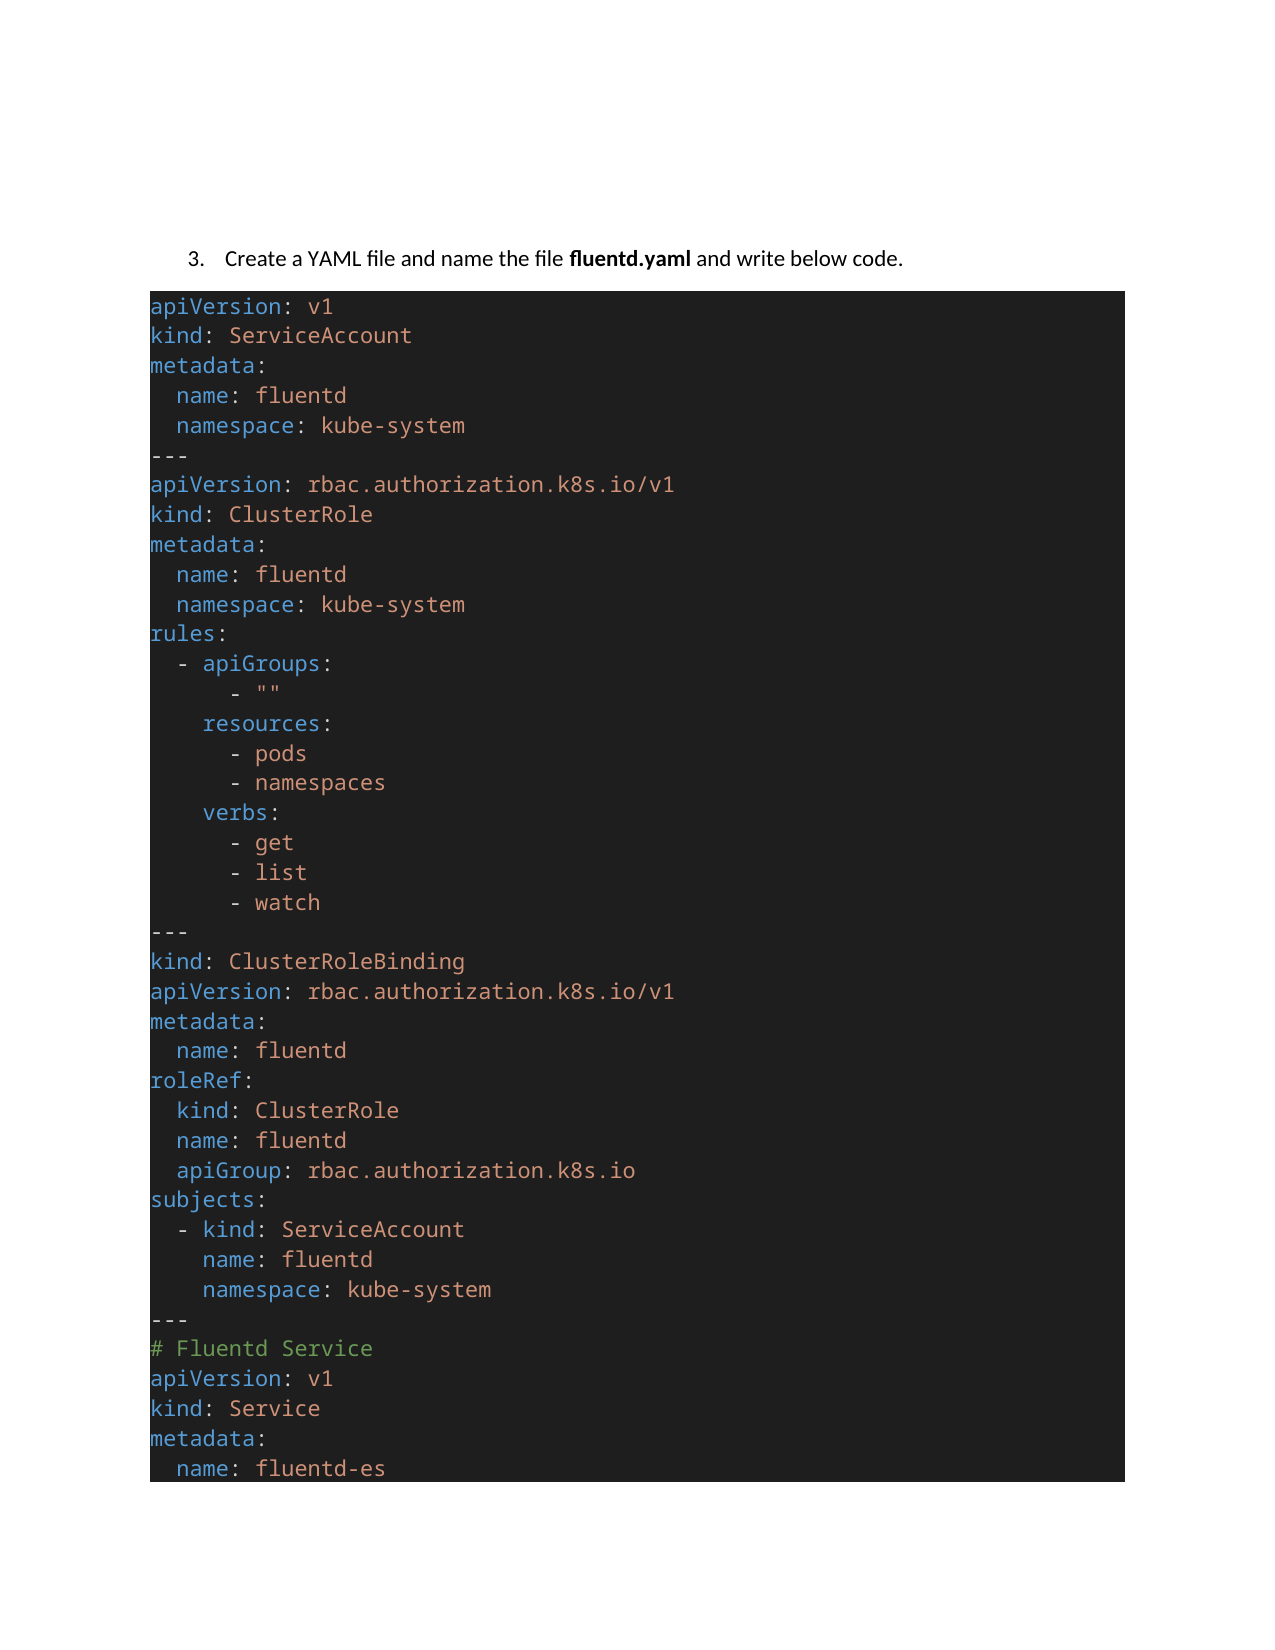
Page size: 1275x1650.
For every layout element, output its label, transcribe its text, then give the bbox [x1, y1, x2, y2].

text subjects: [150, 1184, 1125, 1214]
text resources: [150, 708, 1125, 737]
text - get [150, 827, 1125, 857]
text --- [150, 916, 1125, 946]
text namespace: kube-system [150, 1274, 1125, 1303]
text apiGroup: rbac.authorization.k8s.io [150, 1154, 1125, 1184]
text - namespaces [150, 767, 1125, 797]
text kind: ClusterRoleBinding [150, 946, 1125, 976]
text apiVersion: v1 [150, 1363, 1125, 1393]
text kind: Service [150, 1393, 1125, 1423]
text # Fluentd Service [150, 1333, 1125, 1363]
text rules: [150, 618, 1125, 648]
text --- [150, 1303, 1125, 1333]
text apiVersion: rbac.authorization.k8s.io/v1 [150, 469, 1125, 499]
text metadata: [150, 529, 1125, 559]
text apiVersion: v1 [150, 291, 1125, 320]
text metadata: [150, 1006, 1125, 1035]
text kind: ServiceAccount [150, 320, 1125, 350]
text metadata: [150, 1423, 1125, 1452]
text apiVersion: rbac.authorization.k8s.io/v1 [150, 976, 1125, 1006]
text verbs: [150, 797, 1125, 827]
text name: fluentd [150, 559, 1125, 588]
text name: fluentd [150, 1125, 1125, 1154]
text - apiGroups: [150, 648, 1125, 678]
text - kind: ServiceAccount [150, 1214, 1125, 1244]
text kind: ClusterRole [150, 499, 1125, 529]
text - pods [150, 737, 1125, 767]
text name: fluentd [150, 1244, 1125, 1274]
text namespace: kube-system [150, 410, 1125, 439]
text metadata: [150, 350, 1125, 380]
text namespace: kube-system [150, 588, 1125, 618]
text name: fluentd [150, 380, 1125, 410]
text - "" [150, 678, 1125, 708]
text --- [150, 439, 1125, 469]
text - watch [150, 886, 1125, 916]
text name: fluentd [150, 1035, 1125, 1065]
text - list [150, 857, 1125, 886]
text kind: ClusterRole [150, 1095, 1125, 1125]
list Create a YAML file and name the file fluentd.yaml and write below code. [187, 244, 1125, 272]
text roleRef: [150, 1065, 1125, 1095]
text name: fluentd-es [150, 1452, 1125, 1482]
